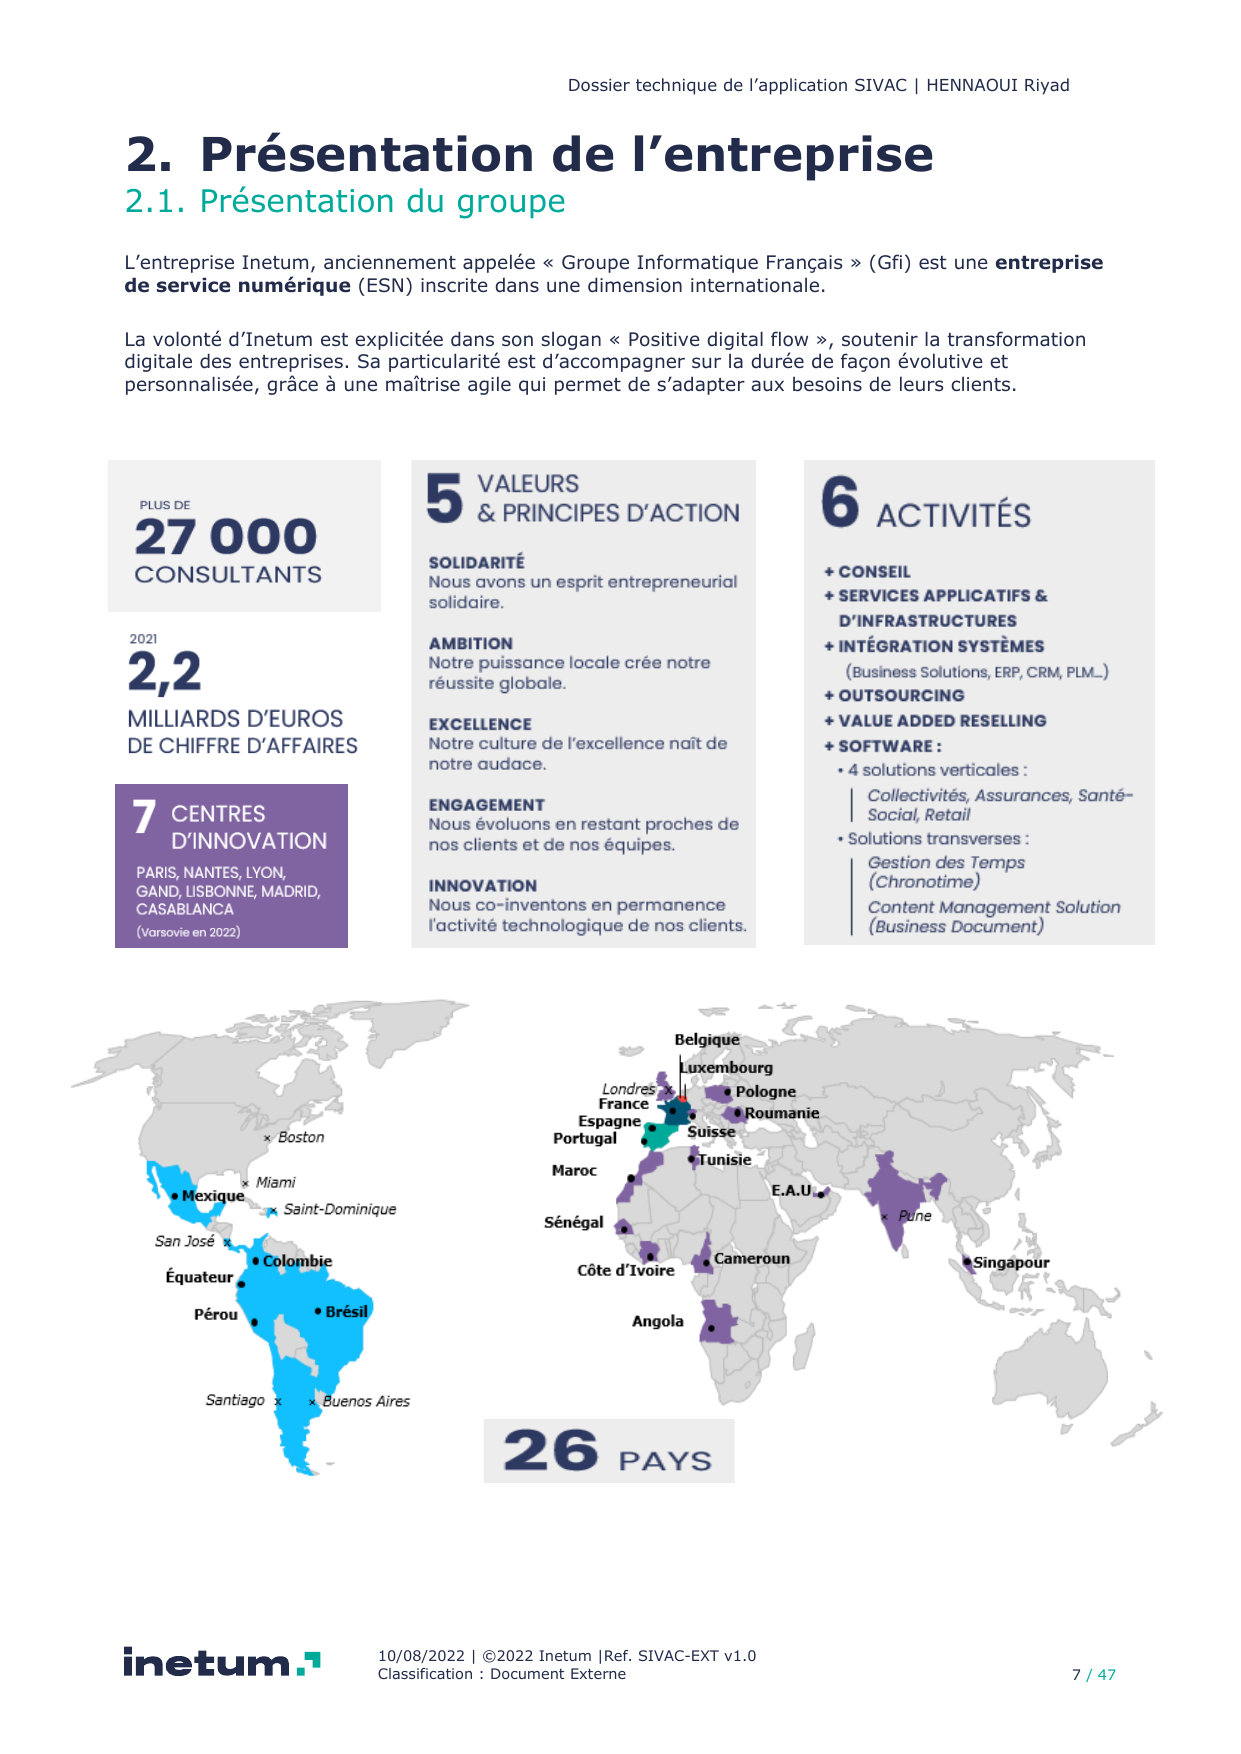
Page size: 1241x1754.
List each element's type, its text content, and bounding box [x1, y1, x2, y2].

picture [61, 981, 1173, 1482]
subtitle Présentation du groupe [124, 181, 1116, 219]
subtitle Présentation de l’entreprise [124, 124, 1116, 181]
picture [409, 460, 755, 944]
text La volonté d’Inetum est explicitée dans son slogan « Positive digital flow », soutenir la transformation digitale des entreprises. Sa particularité est d’accompagner sur la durée de façon évolutive et personnalisée, grâce à une maîtrise agile qui permet de s’adapter aux besoins de leurs clients. [124, 327, 1116, 396]
picture [113, 784, 348, 947]
picture [802, 460, 1155, 942]
picture [104, 616, 377, 773]
text L’entreprise Inetum, anciennement appelée « Groupe Informatique Français » (Gfi) est une entreprise de service numérique (ESN) inscrite dans une dimension internationale. [124, 250, 1116, 296]
picture [106, 460, 381, 610]
